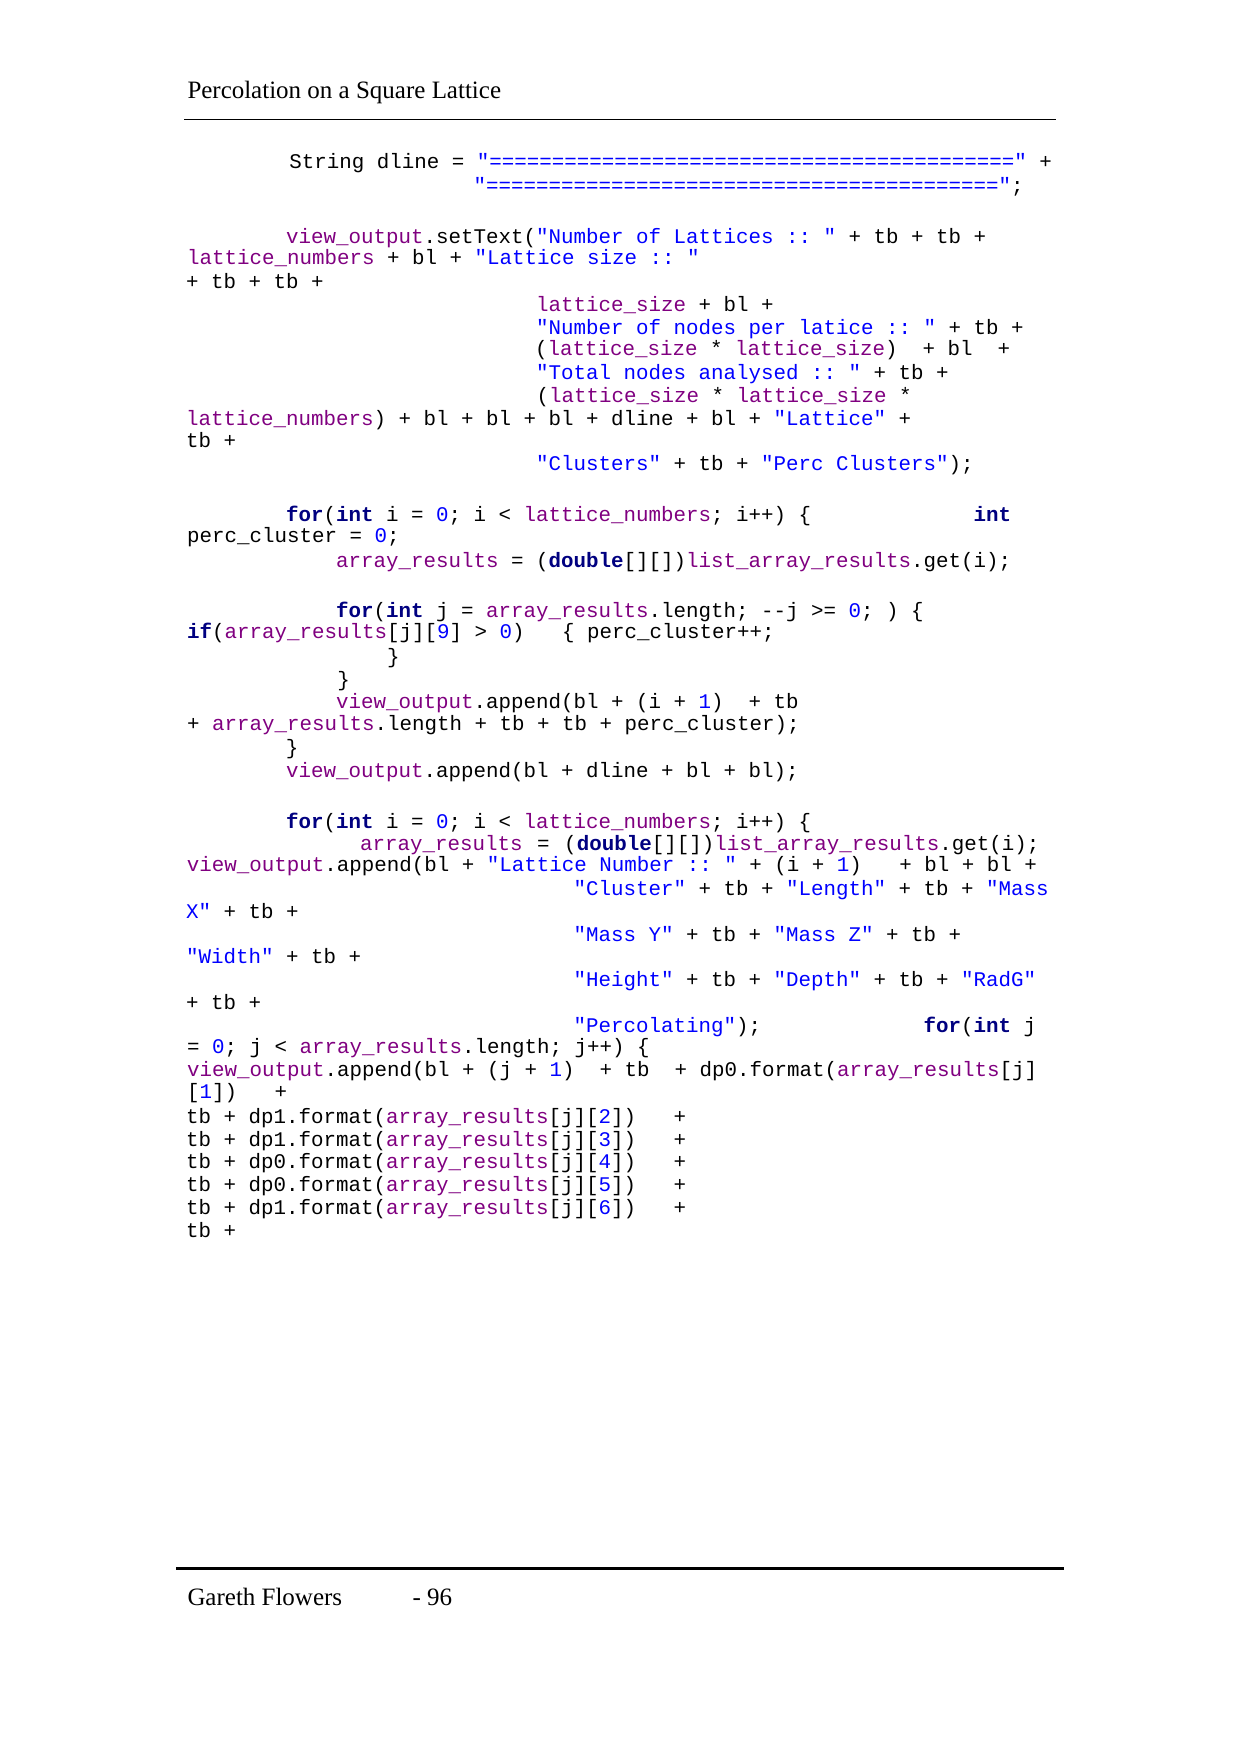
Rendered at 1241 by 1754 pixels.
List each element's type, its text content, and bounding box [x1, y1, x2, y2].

text view_output.setText("Number of Lattices :: " + tb + tb + lattice_numbers + bl + "Lattice size :: " [186, 225, 1053, 270]
text tb + dp0.format(array_results[j][5]) + [186, 1173, 1037, 1196]
text for(int j = array_results.length; --j >= 0; ) { if(array_results[j][9] > 0) { perc_cluster++; [186, 600, 937, 645]
text view_output.append(bl + dline + bl + bl); [186, 759, 1052, 782]
text "Total nodes analysed :: " + tb + [186, 361, 1053, 384]
text } [186, 736, 312, 759]
text for(int i = 0; i < lattice_numbers; i++) { int perc_cluster = 0; [186, 503, 1012, 548]
text lattice_numbers) + bl + bl + bl + dline + bl + "Lattice" + [186, 407, 1037, 429]
text "Cluster" + tb + "Length" + tb + "Mass [186, 878, 1053, 900]
text tb + dp1.format(array_results[j][2]) + [186, 1105, 1037, 1128]
text "Height" + tb + "Depth" + tb + "RadG" [186, 969, 1053, 991]
text array_results = (double[][])list_array_results.get(i); view_output.append(bl + "Lattice Number :: " + (i + 1) + bl + bl + [186, 833, 1039, 878]
text tb + dp1.format(array_results[j][6]) + [186, 1196, 1037, 1219]
text (lattice_size * lattice_size * [536, 384, 1053, 407]
text array_results = (double[][])list_array_results.get(i); [186, 549, 1053, 572]
text for(int i = 0; i < lattice_numbers; i++) { [187, 810, 1053, 833]
text String dline = "==========================================" + [187, 151, 1052, 174]
text "Clusters" + tb + "Perc Clusters"); [186, 453, 1053, 475]
text lattice_size + bl + [186, 293, 1053, 316]
text tb + [186, 1219, 1052, 1242]
text tb + dp1.format(array_results[j][3]) + [186, 1128, 1037, 1151]
text X" + tb + [187, 900, 1053, 923]
text "Mass Y" + tb + "Mass Z" + tb + [186, 923, 1052, 946]
text "Percolating"); for(int j = 0; j < array_results.length; j++) { view_output.append(bl + (j + 1) + tb + dp0.format(array_results[j][1]) + [186, 1014, 1037, 1105]
text "Number of nodes per latice :: " + tb + (lattice_size * lattice_size) + bl + [186, 316, 1053, 361]
text view_output.append(bl + (i + 1) + tb + array_results.length + tb + tb + perc_cluster); [186, 691, 812, 736]
text + tb + [187, 991, 1053, 1014]
text "Width" + tb + [186, 946, 1052, 968]
text tb + [186, 430, 1052, 452]
text } [387, 645, 1052, 668]
text + tb + tb + [187, 270, 1053, 293]
text } [337, 668, 1052, 691]
text "========================================="; [186, 174, 1053, 197]
text tb + dp0.format(array_results[j][4]) + [186, 1151, 1037, 1173]
